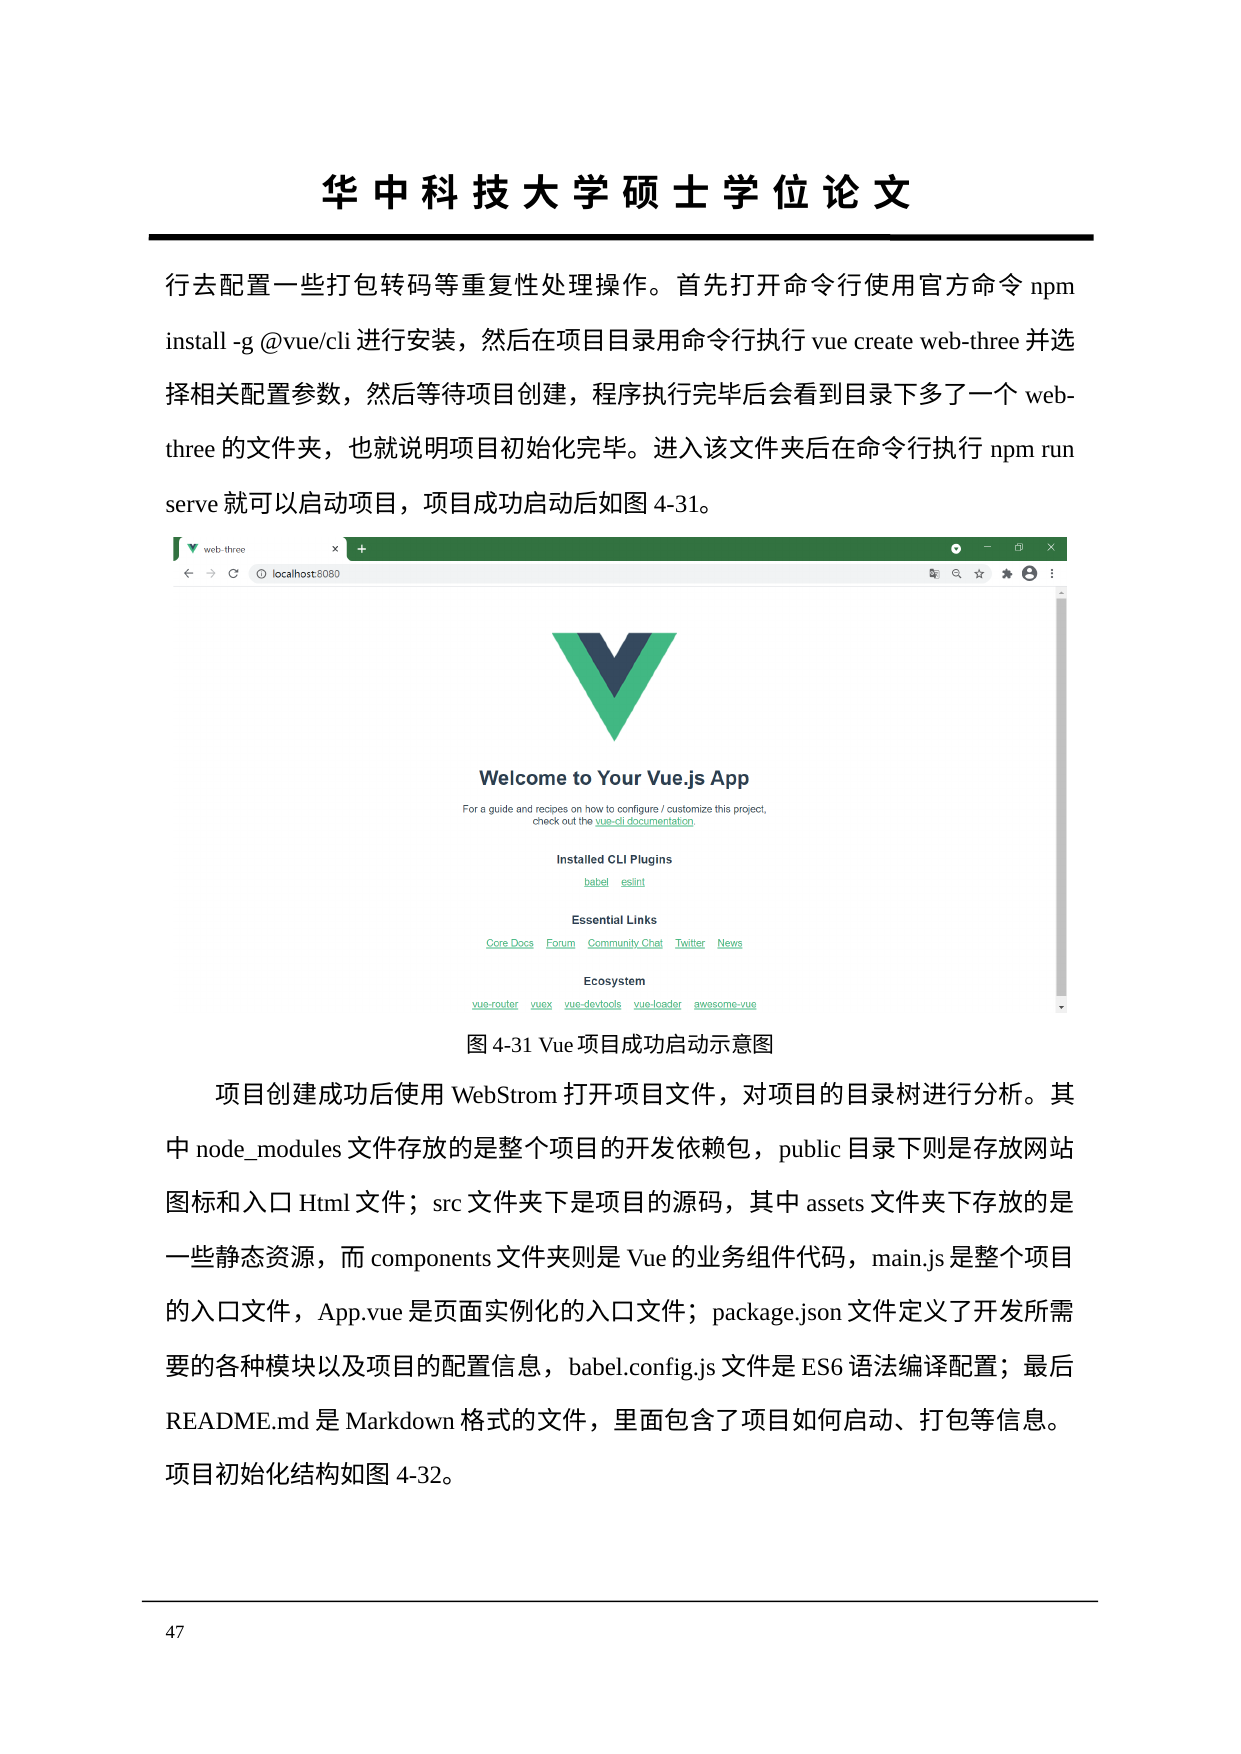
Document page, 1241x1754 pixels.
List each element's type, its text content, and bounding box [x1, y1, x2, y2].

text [165, 266, 1075, 519]
picture [173, 537, 1067, 1013]
